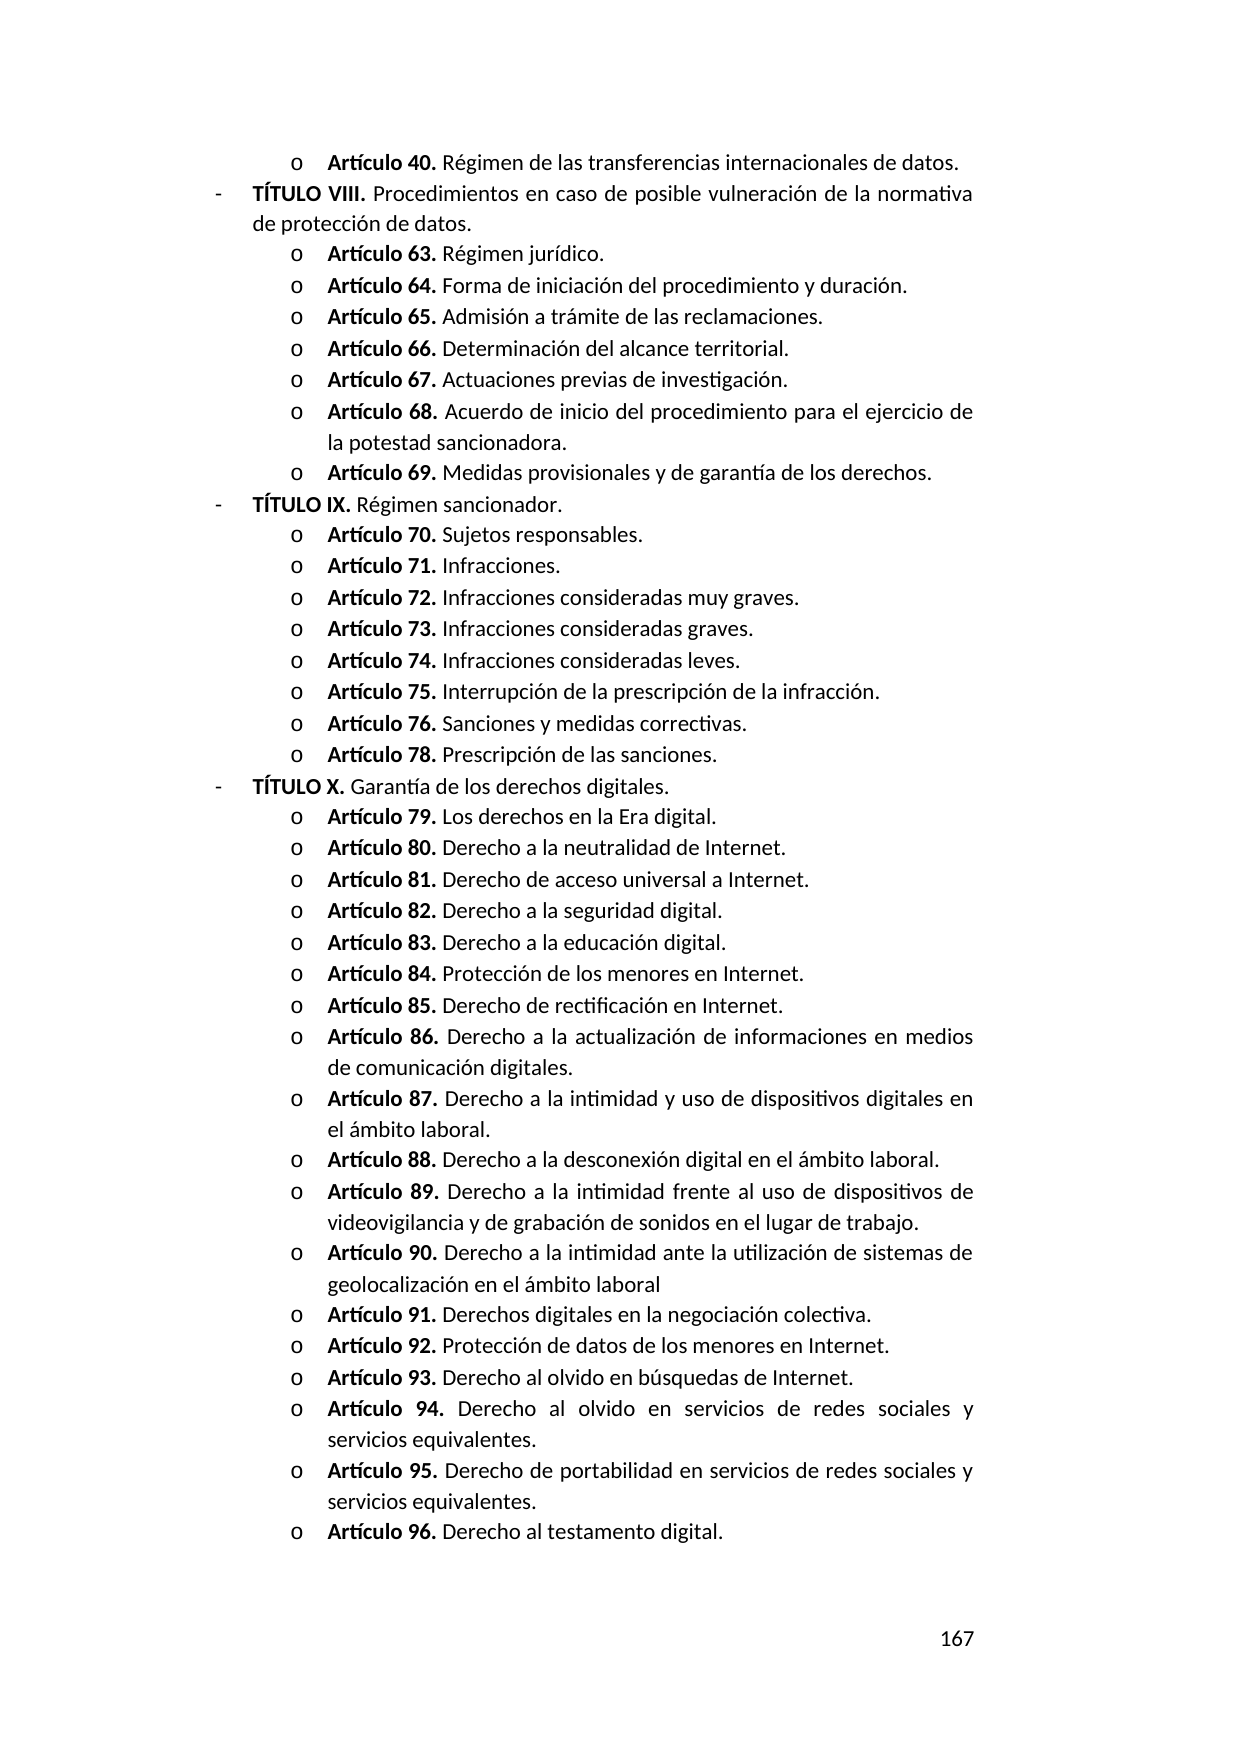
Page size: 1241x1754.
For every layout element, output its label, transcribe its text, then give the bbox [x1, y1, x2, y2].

list Artículo 92. Protección de datos de los menores en Internet. [290, 1331, 974, 1361]
list Artículo 83. Derecho a la educación digital. [290, 928, 974, 957]
list Artículo 82. Derecho a la seguridad digital. [290, 896, 974, 926]
list Artículo 67. Actuaciones previas de investigación. [290, 365, 974, 394]
list Artículo 74. Infracciones consideradas leves. [290, 646, 974, 675]
list Artículo 69. Medidas provisionales y de garantía de los derechos. [290, 458, 974, 488]
list Artículo 75. Interrupción de la prescripción de la infracción. [290, 677, 974, 707]
list TÍTULO IX. Régimen sancionador. [215, 490, 974, 518]
list Artículo 88. Derecho a la desconexión digital en el ámbito laboral. [290, 1145, 974, 1174]
list Artículo 81. Derecho de acceso universal a Internet. [290, 865, 974, 894]
list Artículo 90. Derecho a la intimidad ante la utilización de sistemas de geolocalización en el ámbito laboral [290, 1238, 974, 1298]
list Artículo 78. Prescripción de las sanciones. [290, 740, 974, 769]
list Artículo 63. Régimen jurídico. [290, 239, 974, 269]
list Artículo 70. Sujetos responsables. [290, 520, 974, 549]
list Artículo 91. Derechos digitales en la negociación colectiva. [290, 1300, 974, 1329]
list Artículo 64. Forma de iniciación del procedimiento y duración. [290, 271, 974, 300]
list Artículo 96. Derecho al testamento digital. [290, 1517, 974, 1547]
list Artículo 87. Derecho a la intimidad y uso de dispositivos digitales en el ámbito laboral. [290, 1084, 974, 1143]
list Artículo 79. Los derechos en la Era digital. [290, 802, 974, 831]
list Artículo 95. Derecho de portabilidad en servicios de redes sociales y servicios equivalentes. [290, 1456, 974, 1515]
list Artículo 73. Infracciones consideradas graves. [290, 614, 974, 644]
list Artículo 94. Derecho al olvido en servicios de redes sociales y servicios equivalentes. [290, 1394, 974, 1454]
list Artículo 76. Sanciones y medidas correctivas. [290, 709, 974, 738]
list Artículo 68. Acuerdo de inicio del procedimiento para el ejercicio de la potestad sancionadora. [290, 397, 974, 456]
list Artículo 86. Derecho a la actualización de informaciones en medios de comunicación digitales. [290, 1022, 974, 1082]
list Artículo 93. Derecho al olvido en búsquedas de Internet. [290, 1363, 974, 1392]
list Artículo 72. Infracciones consideradas muy graves. [290, 583, 974, 612]
list Artículo 89. Derecho a la intimidad frente al uso de dispositivos de videovigilancia y de grabación de sonidos en el lugar de trabajo. [290, 1177, 974, 1236]
list TÍTULO X. Garantía de los derechos digitales. [215, 772, 974, 800]
list TÍTULO VIII. Procedimientos en caso de posible vulneración de la normativa de protección de datos. [215, 179, 974, 237]
list Artículo 40. Régimen de las transferencias internacionales de datos. [290, 148, 974, 177]
list Artículo 84. Protección de los menores en Internet. [290, 959, 974, 988]
list Artículo 71. Infracciones. [290, 552, 974, 581]
list Artículo 85. Derecho de rectificación en Internet. [290, 991, 974, 1020]
list Artículo 66. Determinación del alcance territorial. [290, 334, 974, 363]
list Artículo 80. Derecho a la neutralidad de Internet. [290, 833, 974, 863]
list Artículo 65. Admisión a trámite de las reclamaciones. [290, 302, 974, 332]
